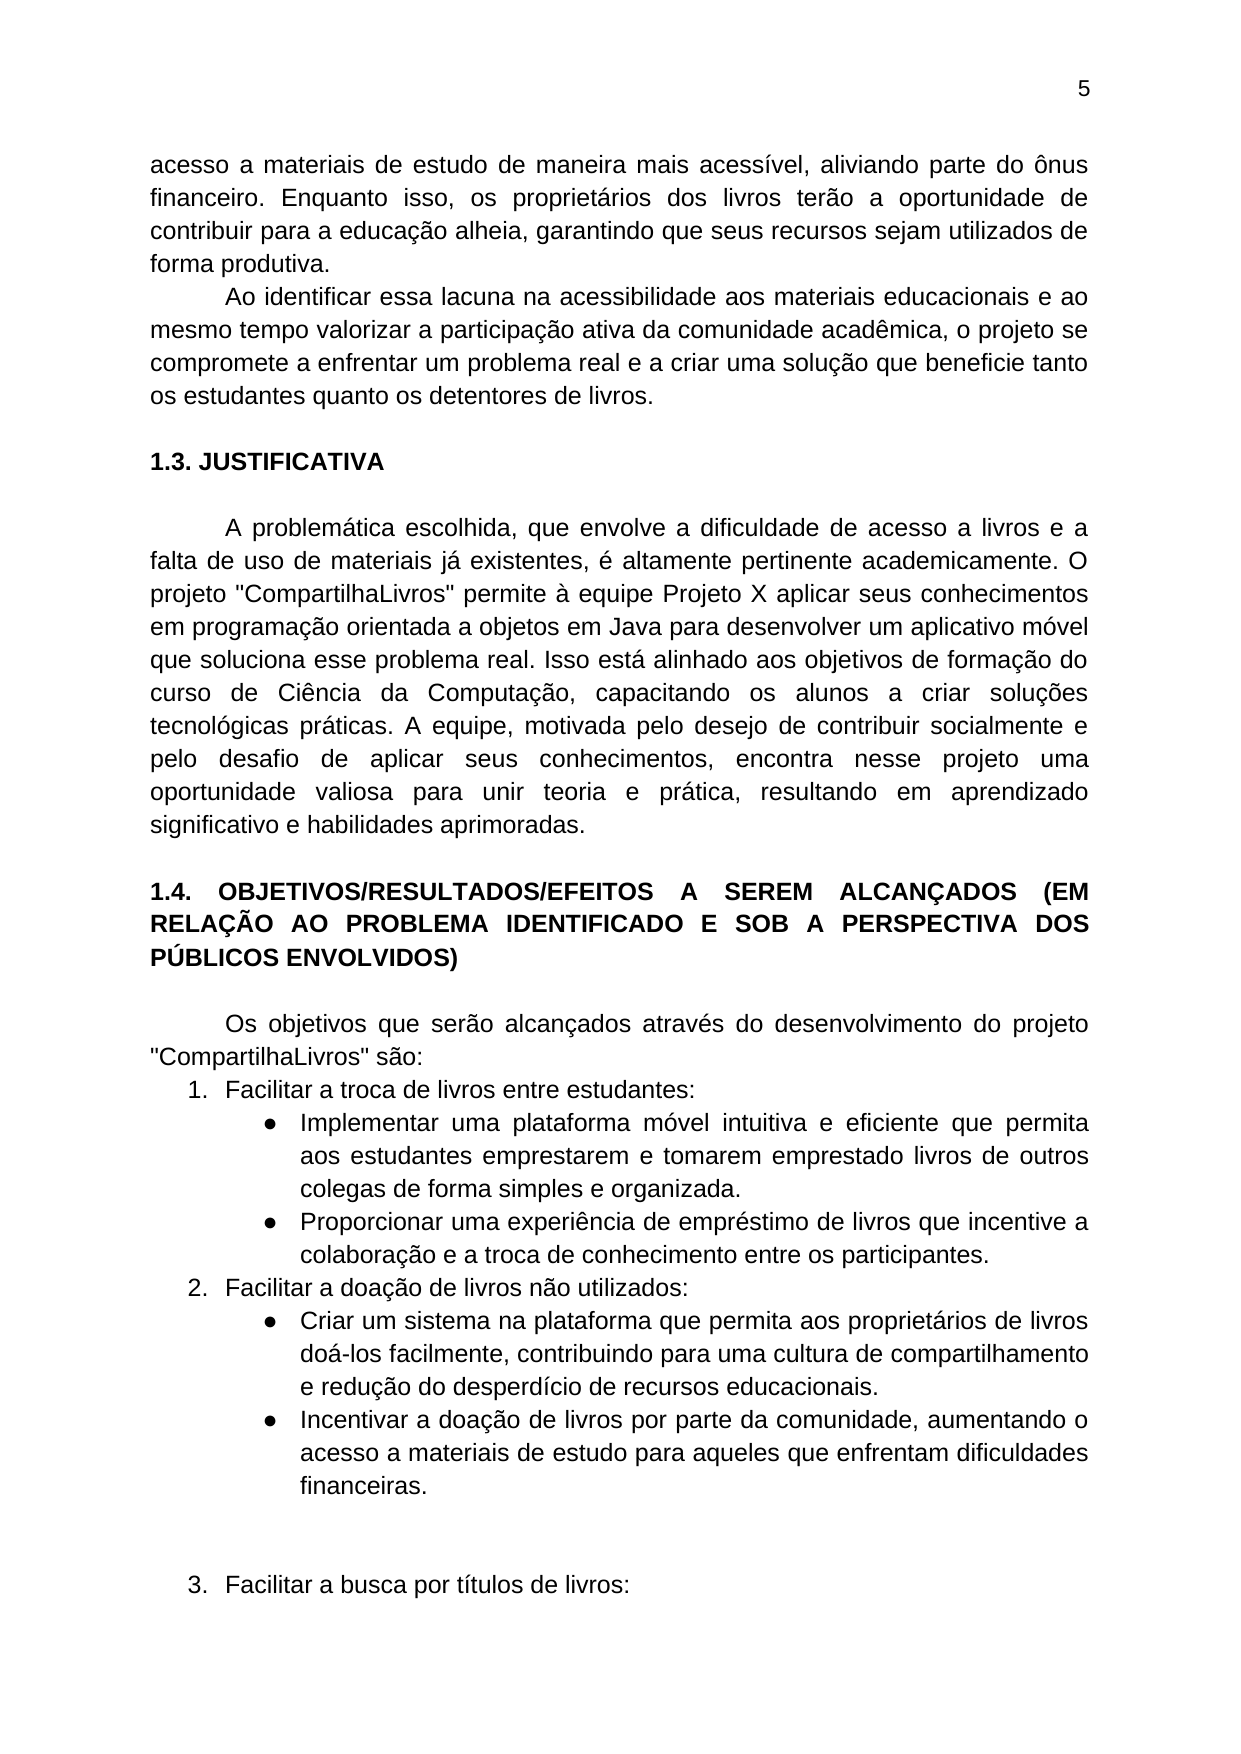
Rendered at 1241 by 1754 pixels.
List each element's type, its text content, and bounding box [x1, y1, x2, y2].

list Implementar uma plataforma móvel intuitiva e eficiente que permita aos estudantes emprestarem e tomarem emprestado livros de outros colegas de forma simples e organizada. [262, 1108, 1090, 1202]
list Facilitar a busca por títulos de livros: [187, 1570, 1090, 1599]
text Ao identificar essa lacuna na acessibilidade aos materiais educacionais e ao mesmo tempo valorizar a participação ativa da comunidade acadêmica, o projeto se compromete a enfrentar um problema real e a criar uma solução que beneficie tanto os estudantes quanto os detentores de livros. [150, 282, 1090, 410]
text Os objetivos que serão alcançados através do desenvolvimento do projeto "CompartilhaLivros" são: [150, 1008, 1090, 1070]
text A problemática escolhida, que envolve a dificuldade de acesso a livros e a falta de uso de materiais já existentes, é altamente pertinente academicamente. O projeto "CompartilhaLivros" permite à equipe Projeto X aplicar seus conhecimentos em programação orientada a objetos em Java para desenvolver um aplicativo móvel que soluciona esse problema real. Isso está alinhado aos objetivos de formação do curso de Ciência da Computação, capacitando os alunos a criar soluções tecnológicas práticas. A equipe, motivada pelo desejo de contribuir socialmente e pelo desafio de aplicar seus conhecimentos, encontra nesse projeto uma oportunidade valiosa para unir teoria e prática, resultando em aprendizado significativo e habilidades aprimoradas. [150, 513, 1090, 839]
list Facilitar a troca de livros entre estudantes: [187, 1074, 1090, 1103]
list Incentivar a doação de livros por parte da comunidade, aumentando o acesso a materiais de estudo para aqueles que enfrentam dificuldades financeiras. [262, 1405, 1090, 1499]
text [150, 150, 1090, 278]
subtitle 1.3. JUSTIFICATIVA [150, 447, 1090, 476]
list Proporcionar uma experiência de empréstimo de livros que incentive a colaboração e a troca de conhecimento entre os participantes. [262, 1207, 1090, 1268]
list Criar um sistema na plataforma que permita aos proprietários de livros doá-los facilmente, contribuindo para uma cultura de compartilhamento e redução do desperdício de recursos educacionais. [262, 1306, 1090, 1401]
list Facilitar a doação de livros não utilizados: [187, 1273, 1090, 1301]
subtitle 1.4. OBJETIVOS/RESULTADOS/EFEITOS A SEREM ALCANÇADOS (EM RELAÇÃO AO PROBLEMA IDENTIFICADO E SOB A PERSPECTIVA DOS PÚBLICOS ENVOLVIDOS) [150, 876, 1090, 971]
